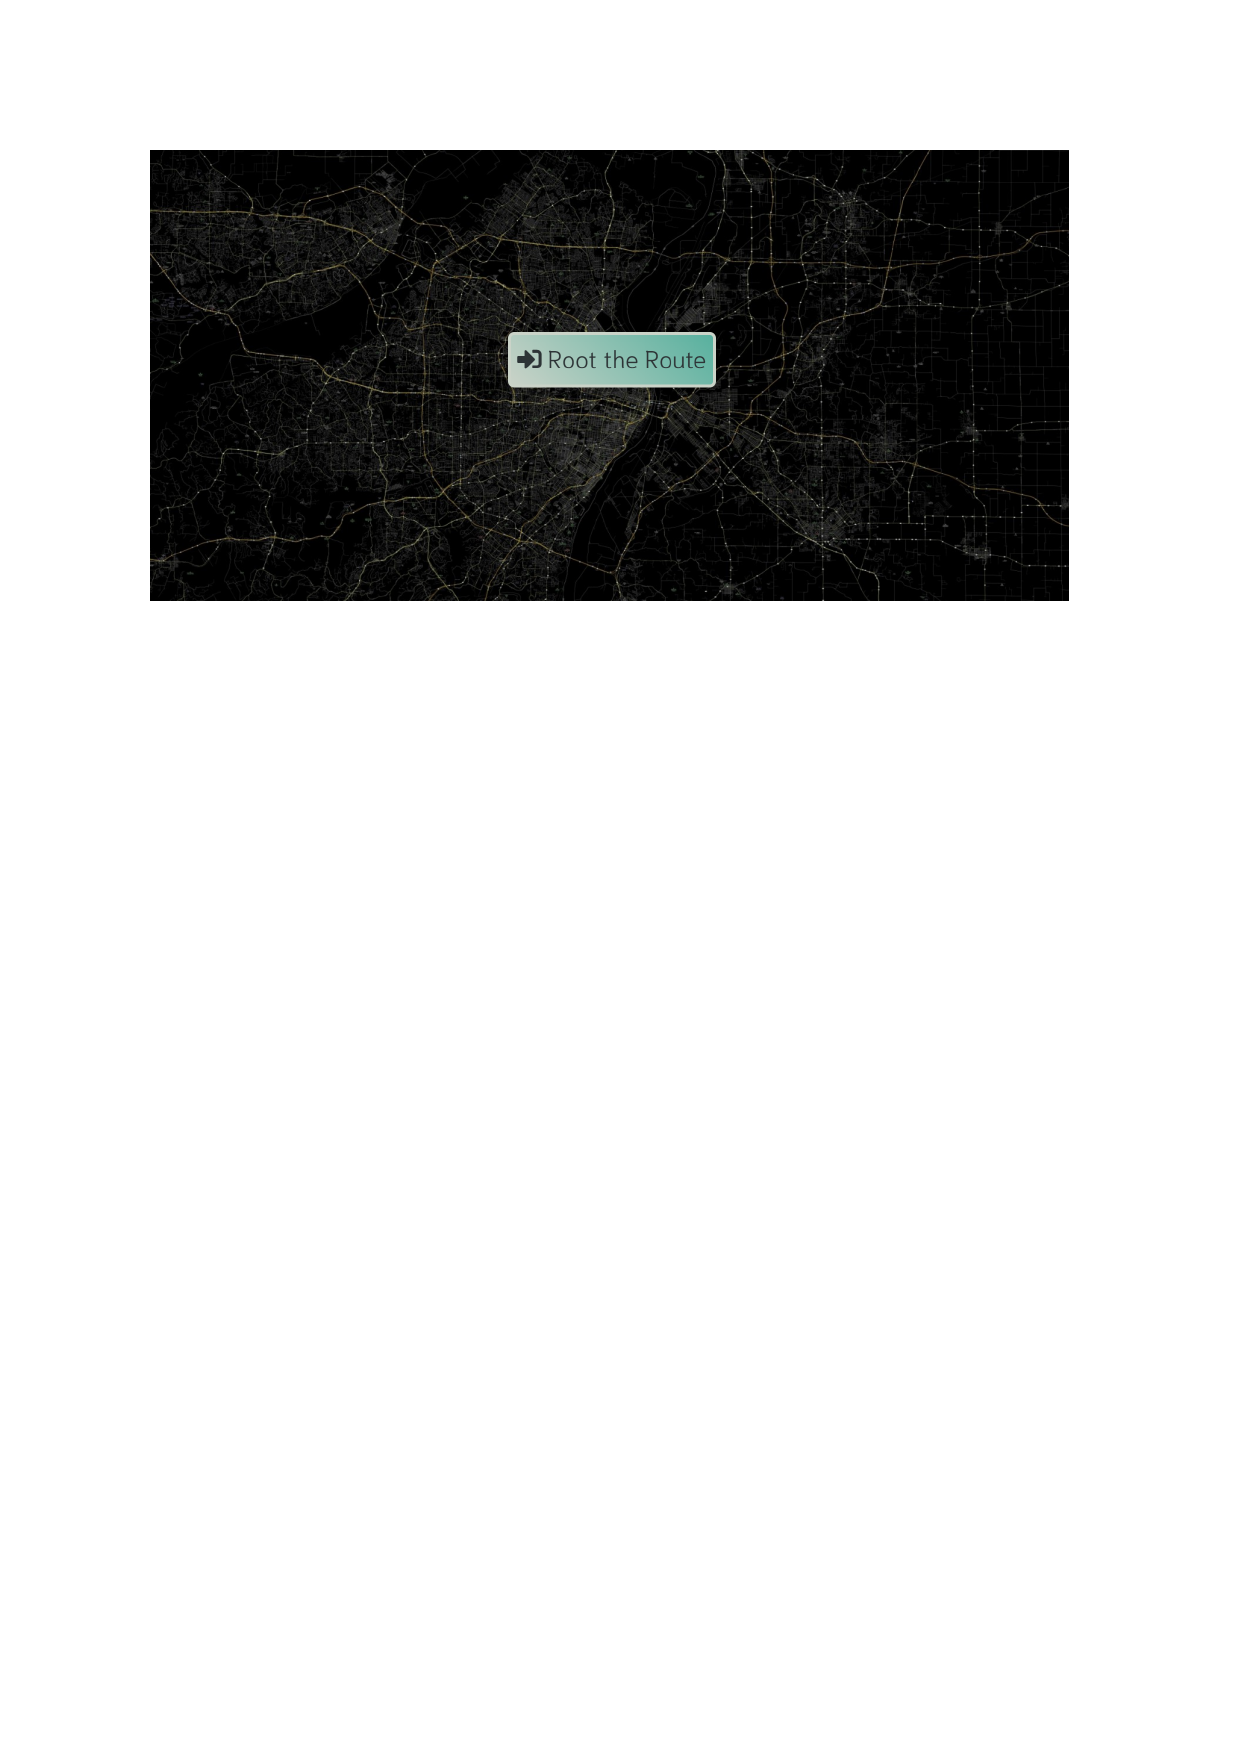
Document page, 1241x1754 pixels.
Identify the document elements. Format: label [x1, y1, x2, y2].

picture [150, 150, 1069, 601]
